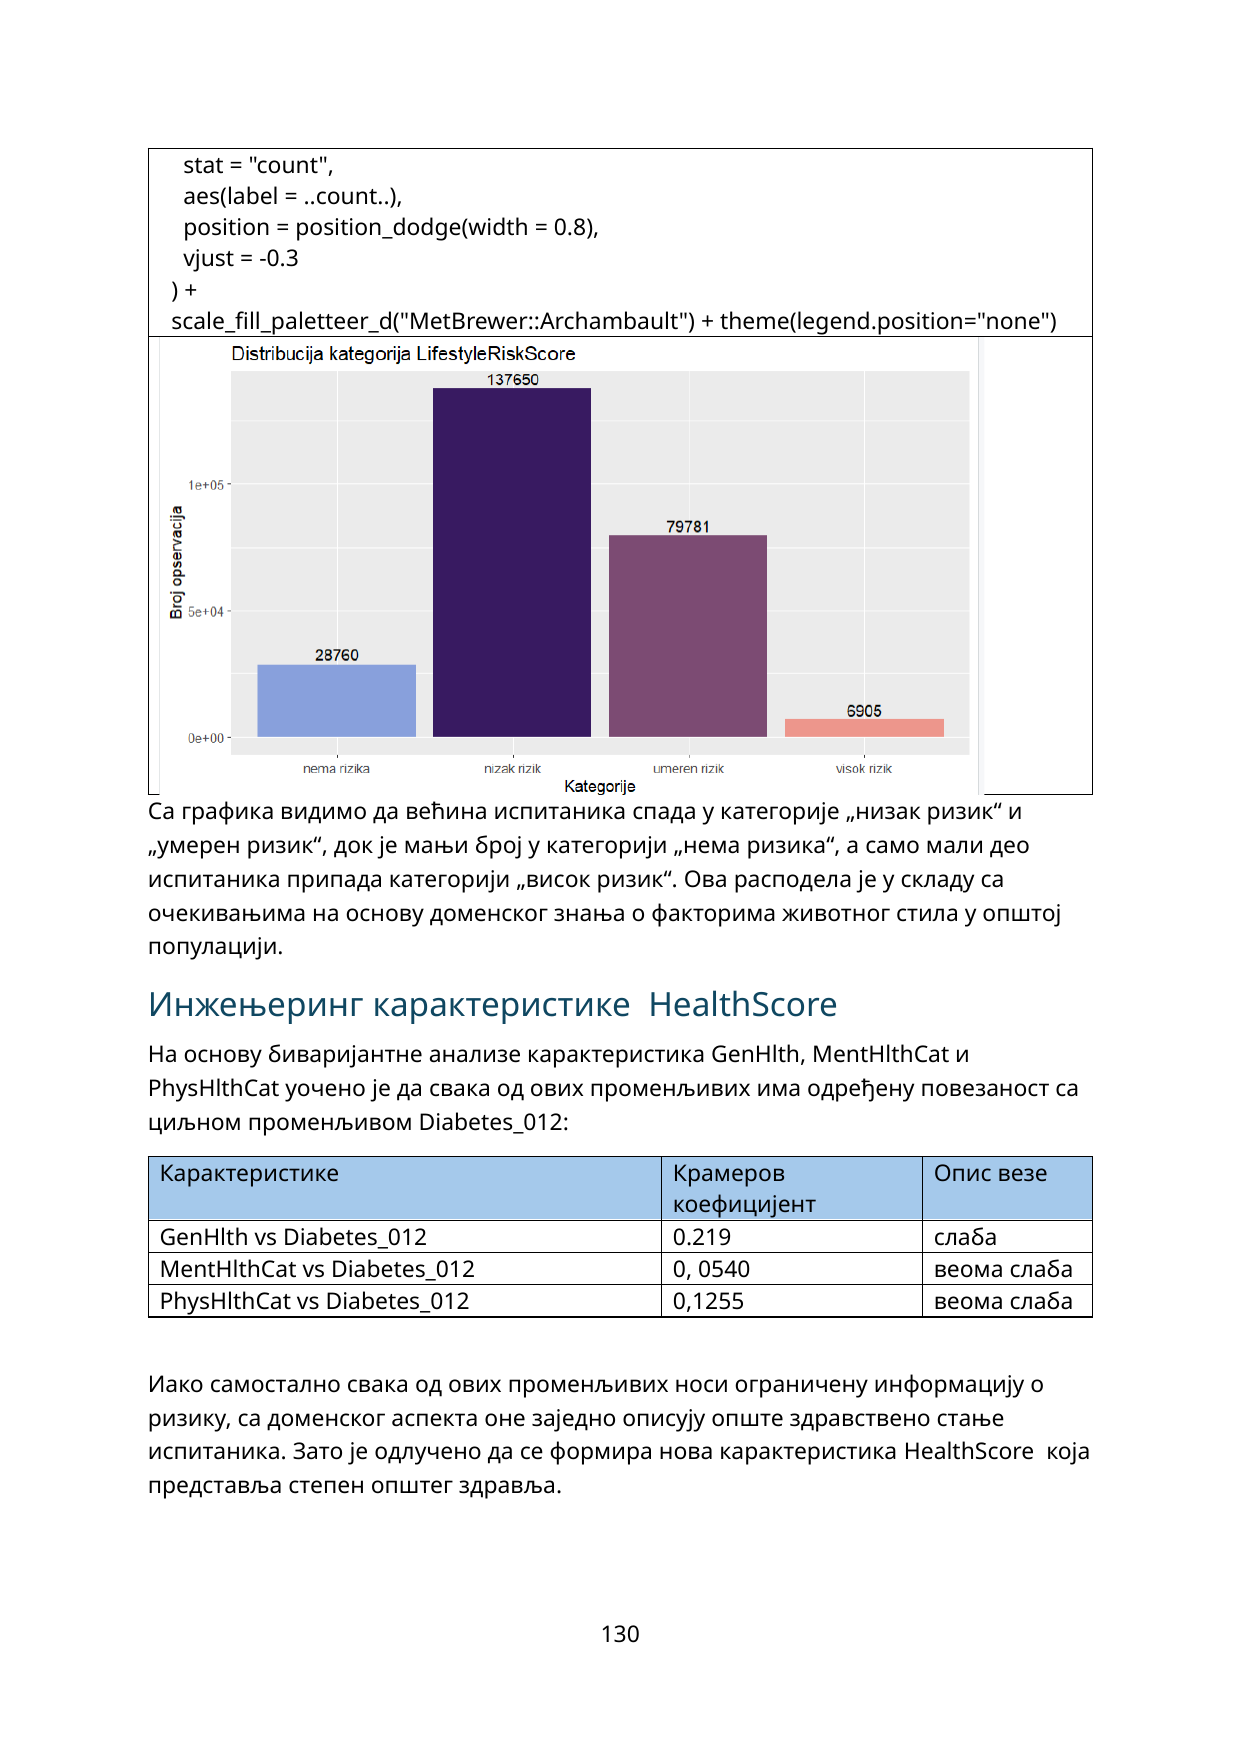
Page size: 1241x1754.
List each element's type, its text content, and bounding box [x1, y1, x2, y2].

table_cell слаба [923, 1221, 1092, 1252]
text Са графика видимо да већина испитаника спада у категорије „низак ризик“ и „умерен ризик“, док је мањи број у категорији „нема ризика“, а само мали део испитаника припада категорији „висок ризик“. Ова расподела је у складу са очекивањима на основу доменског знања о факторима животног стила у општој популацији. [148, 795, 1093, 962]
table_cell 0,1255 [662, 1285, 922, 1316]
table_cell GenHlth vs Diabetes_012 [149, 1221, 661, 1252]
table_cell 0, 0540 [662, 1253, 922, 1284]
table_cell [149, 337, 159, 794]
table_cell PhysHlthCat vs Diabetes_012 [149, 1285, 661, 1316]
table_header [149, 149, 1092, 336]
table_cell 0.219 [662, 1221, 922, 1252]
table_header Карактеристике [149, 1157, 661, 1219]
table_cell MentHlthCat vs Diabetes_012 [149, 1253, 661, 1284]
picture [159, 337, 985, 795]
text На основу биваријантне анализе карактеристика GenHlth, MentHlthCat и PhysHlthCat уочено је да свака од ових променљивих има одређену повезаност са циљном променљивом Diabetes_012: [148, 1038, 1093, 1137]
subtitle Инжењеринг карактеристике HealthScore [148, 981, 1093, 1026]
table_cell [985, 337, 1092, 794]
table_header Крамеров коефицијент [662, 1157, 922, 1219]
table_cell веома слаба [923, 1253, 1092, 1284]
text Иако самостално свака од ових променљивих носи ограничену информацију о ризику, са доменског аспекта оне заједно описују опште здравствено стање испитаника. Зато је одлучено да се формира нова карактеристика HealthScore која представља степен општег здравља. [148, 1368, 1093, 1500]
table_header Опис везе [923, 1157, 1092, 1219]
table_cell веома слаба [923, 1285, 1092, 1316]
